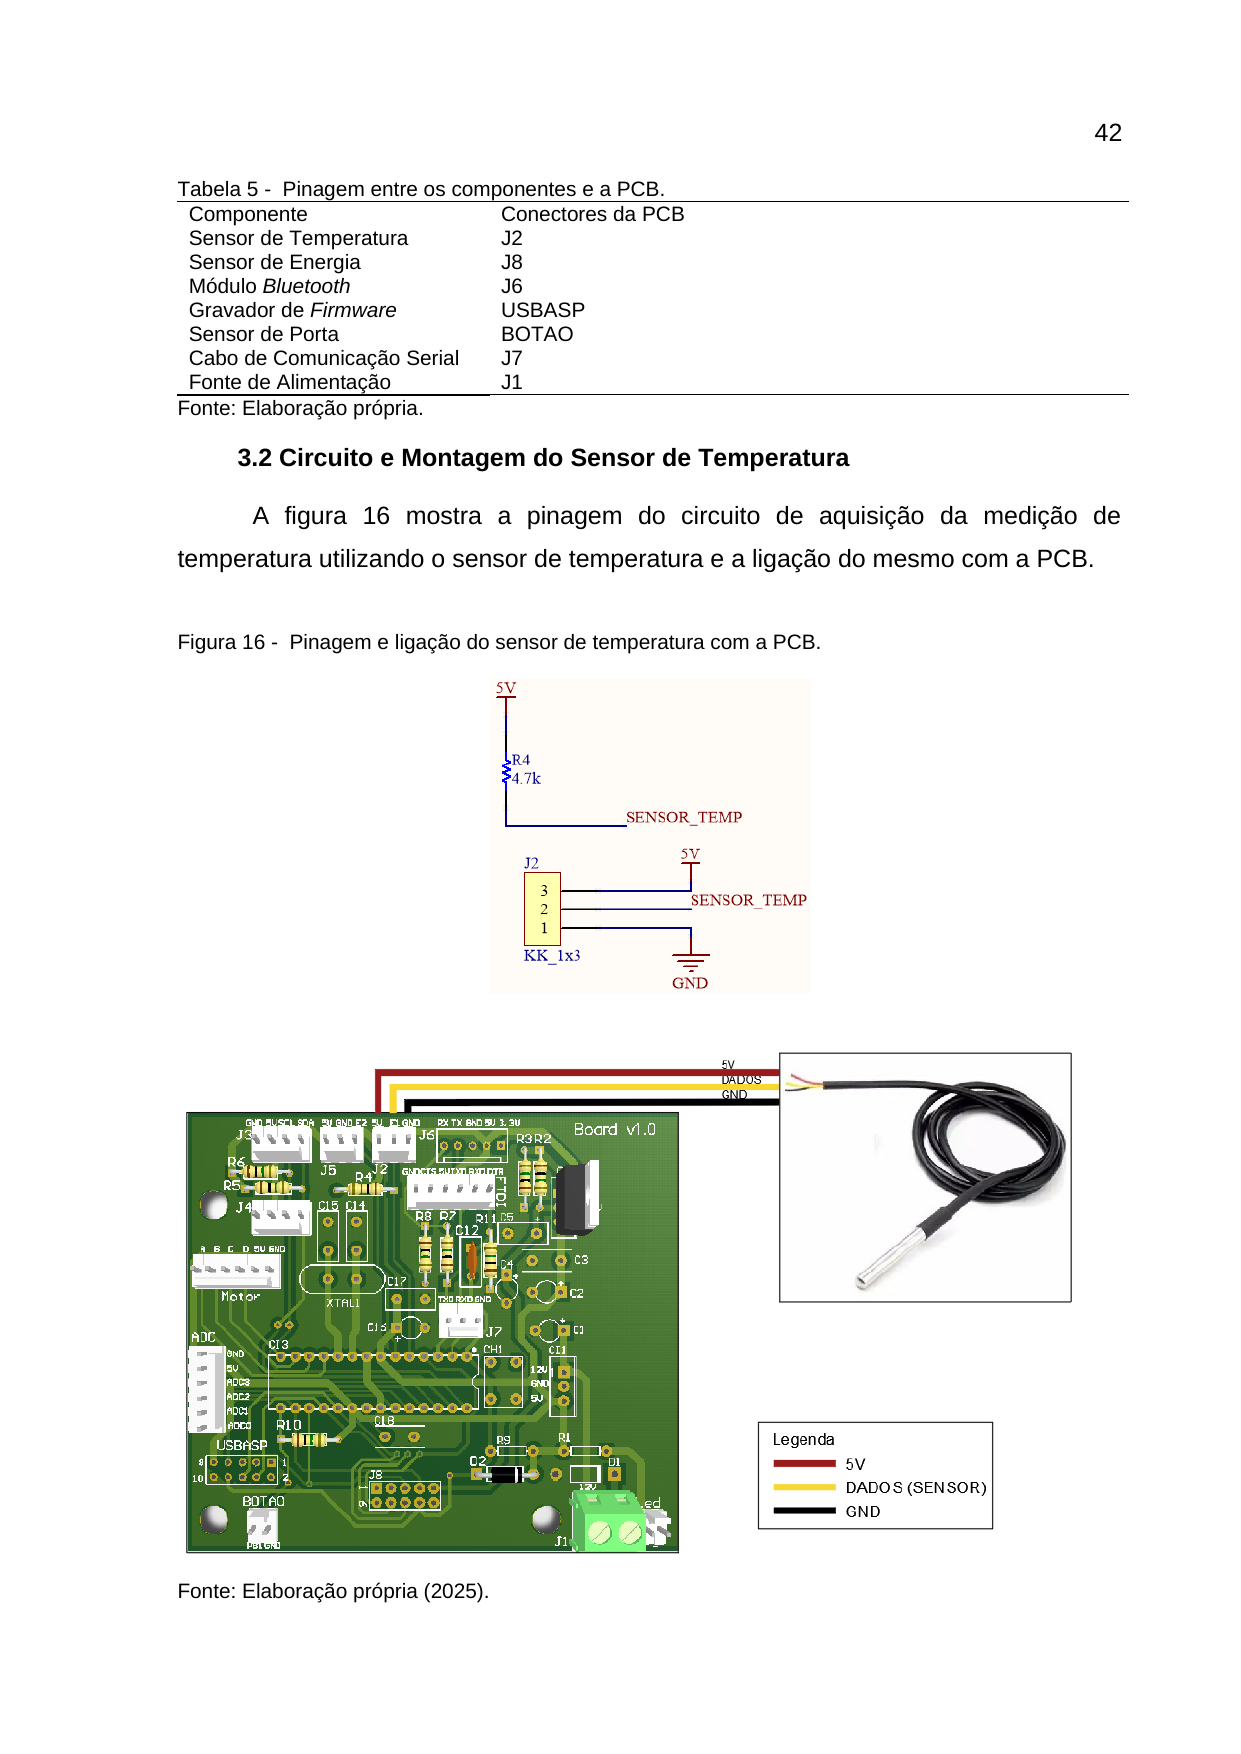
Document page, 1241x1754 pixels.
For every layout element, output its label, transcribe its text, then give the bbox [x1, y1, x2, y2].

text A figura 16 mostra a pinagem do circuito de aquisição da medição de temperatura utilizando o sensor de temperatura e a ligação do mesmo com a PCB. [177, 501, 1122, 573]
text Fonte: Elaboração própria (2025). [177, 1579, 1122, 1603]
picture [489, 679, 811, 994]
text Fonte: Elaboração própria. [177, 395, 1122, 419]
picture [177, 1007, 1076, 1565]
subtitle Figura 16 - Pinagem e ligação do sensor de temperatura com a PCB. [177, 630, 1122, 654]
subtitle 3.2 Circuito e Montagem do Sensor de Temperatura [177, 443, 1122, 472]
subtitle Tabela 5 - Pinagem entre os componentes e a PCB. [177, 177, 1122, 201]
